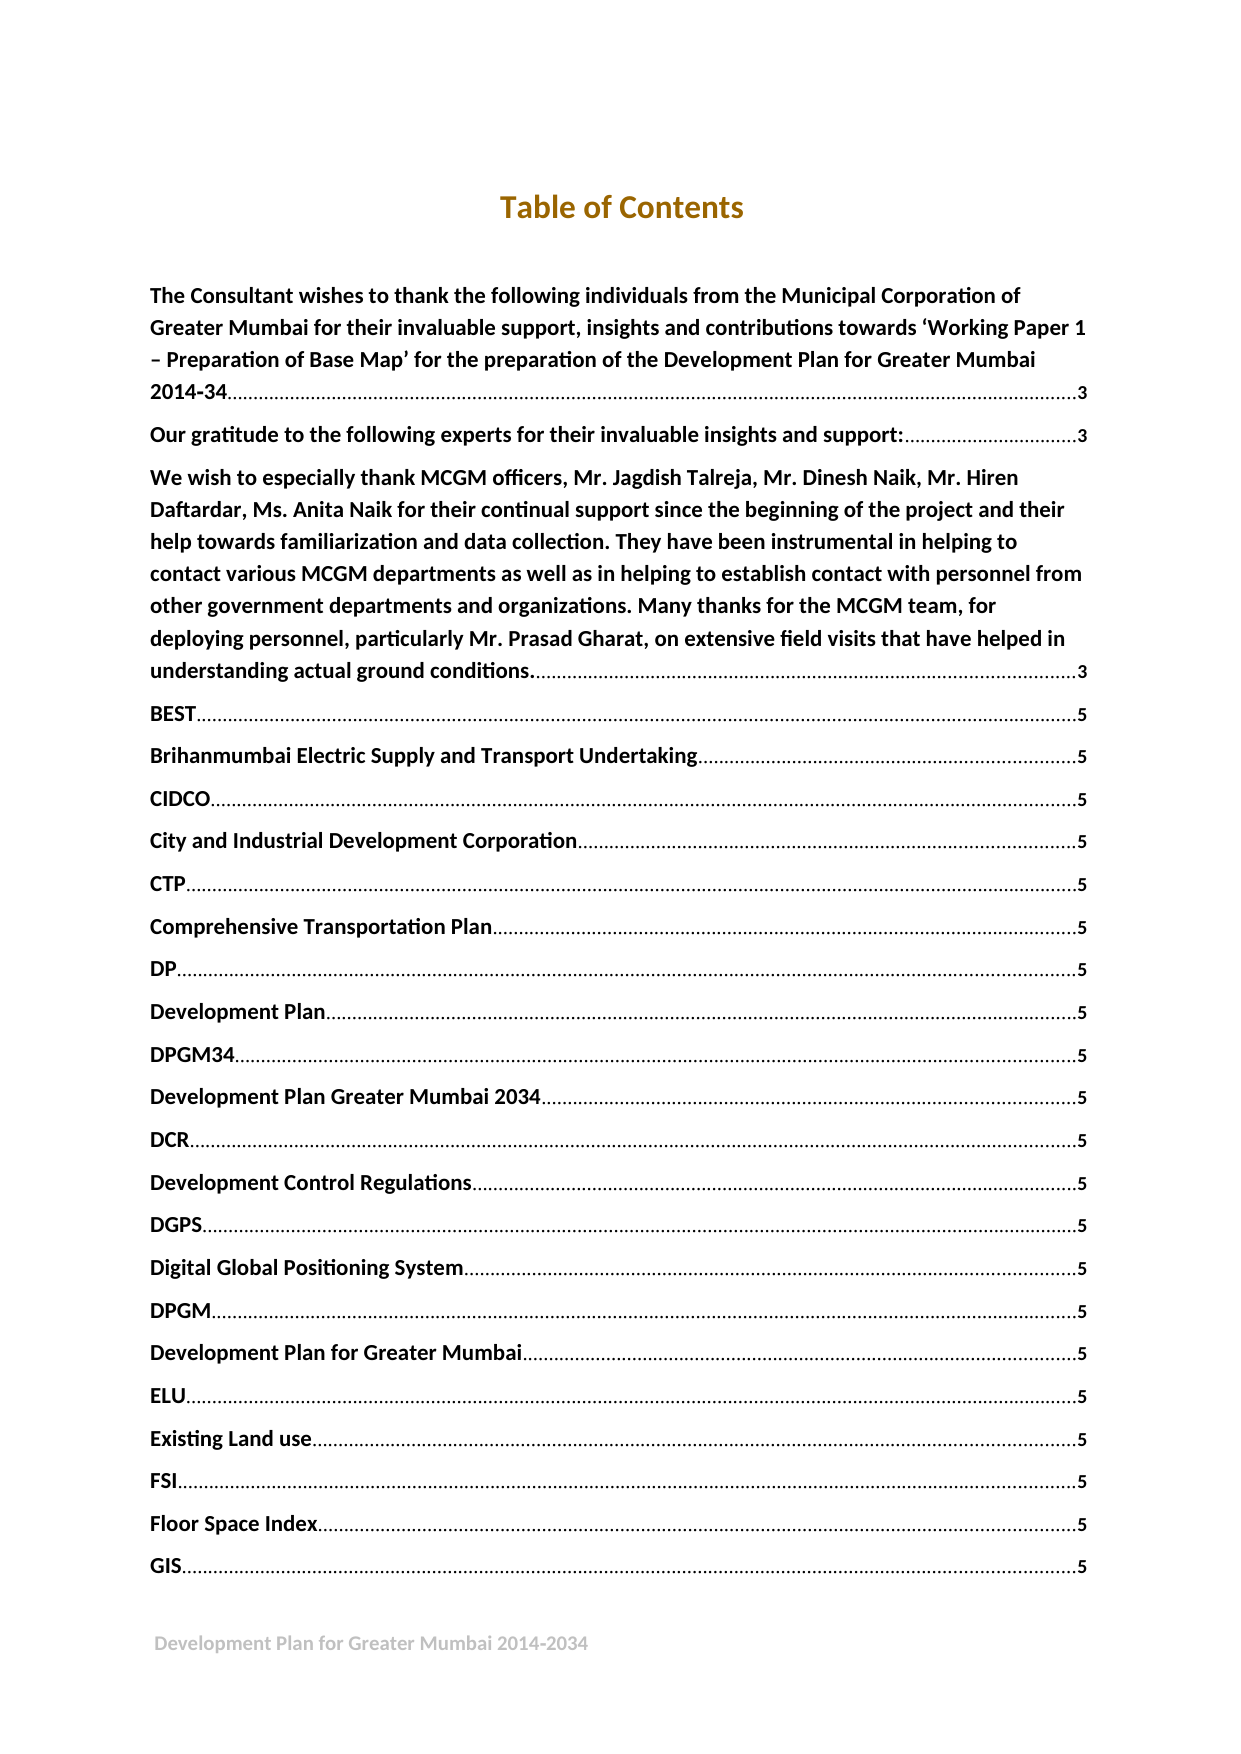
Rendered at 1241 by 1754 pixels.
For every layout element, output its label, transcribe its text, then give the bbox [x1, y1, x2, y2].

text Development Control Regulations 5 [150, 1168, 1090, 1196]
text We wish to especially thank MCGM officers, Mr. Jagdish Talreja, Mr. Dinesh Naik, Mr. Hiren [150, 463, 1090, 491]
text Development Plan for Greater Mumbai 2014‐2034 [154, 1630, 1090, 1655]
text deploying personnel, particularly Mr. Prasad Gharat, on extensive field visits that have helped in [150, 624, 1090, 652]
text City and Industrial Development Corporation 5 [150, 827, 1090, 854]
text BEST 5 [150, 699, 1090, 727]
text Brihanmumbai Electric Supply and Transport Undertaking 5 [150, 741, 1090, 769]
text Development Plan Greater Mumbai 2034 5 [150, 1082, 1090, 1110]
text Comprehensive Transportation Plan 5 [150, 912, 1090, 940]
text 2014‐34 3 [150, 377, 1090, 405]
text Our gratitude to the following experts for their invaluable insights and support: 3 [150, 420, 1090, 448]
text help towards familiarization and data collection. They have been instrumental in helping to [150, 527, 1090, 555]
text other government departments and organizations. Many thanks for the MCGM team, for [150, 592, 1090, 619]
text Digital Global Positioning System 5 [150, 1253, 1090, 1281]
text Table of Contents [500, 187, 1090, 227]
text DPGM34 5 [150, 1040, 1090, 1068]
text ELU 5 [150, 1381, 1090, 1409]
text CTP 5 [150, 869, 1090, 897]
text contact various MCGM departments as well as in helping to establish contact with personnel from [150, 559, 1090, 587]
text understanding actual ground conditions. 3 [150, 656, 1090, 684]
text GIS 5 [150, 1552, 1090, 1579]
text DCR 5 [150, 1125, 1090, 1153]
text Floor Space Index 5 [150, 1509, 1090, 1537]
text The Consultant wishes to thank the following individuals from the Municipal Corporation of [150, 281, 1090, 309]
text Development Plan for Greater Mumbai 5 [150, 1338, 1090, 1366]
text DPGM 5 [150, 1296, 1090, 1324]
text Greater Mumbai for their invaluable support, insights and contributions towards ‘Working Paper 1 [150, 313, 1090, 341]
text DP 5 [150, 954, 1090, 982]
text Daftardar, Ms. Anita Naik for their continual support since the beginning of the project and their [150, 495, 1090, 523]
text FSI 5 [150, 1466, 1090, 1494]
text – Preparation of Base Map’ for the preparation of the Development Plan for Greater Mumbai [150, 345, 1090, 373]
text DGPS 5 [150, 1210, 1090, 1238]
text CIDCO 5 [150, 784, 1090, 812]
text Existing Land use 5 [150, 1424, 1090, 1452]
text Development Plan 5 [150, 997, 1090, 1025]
